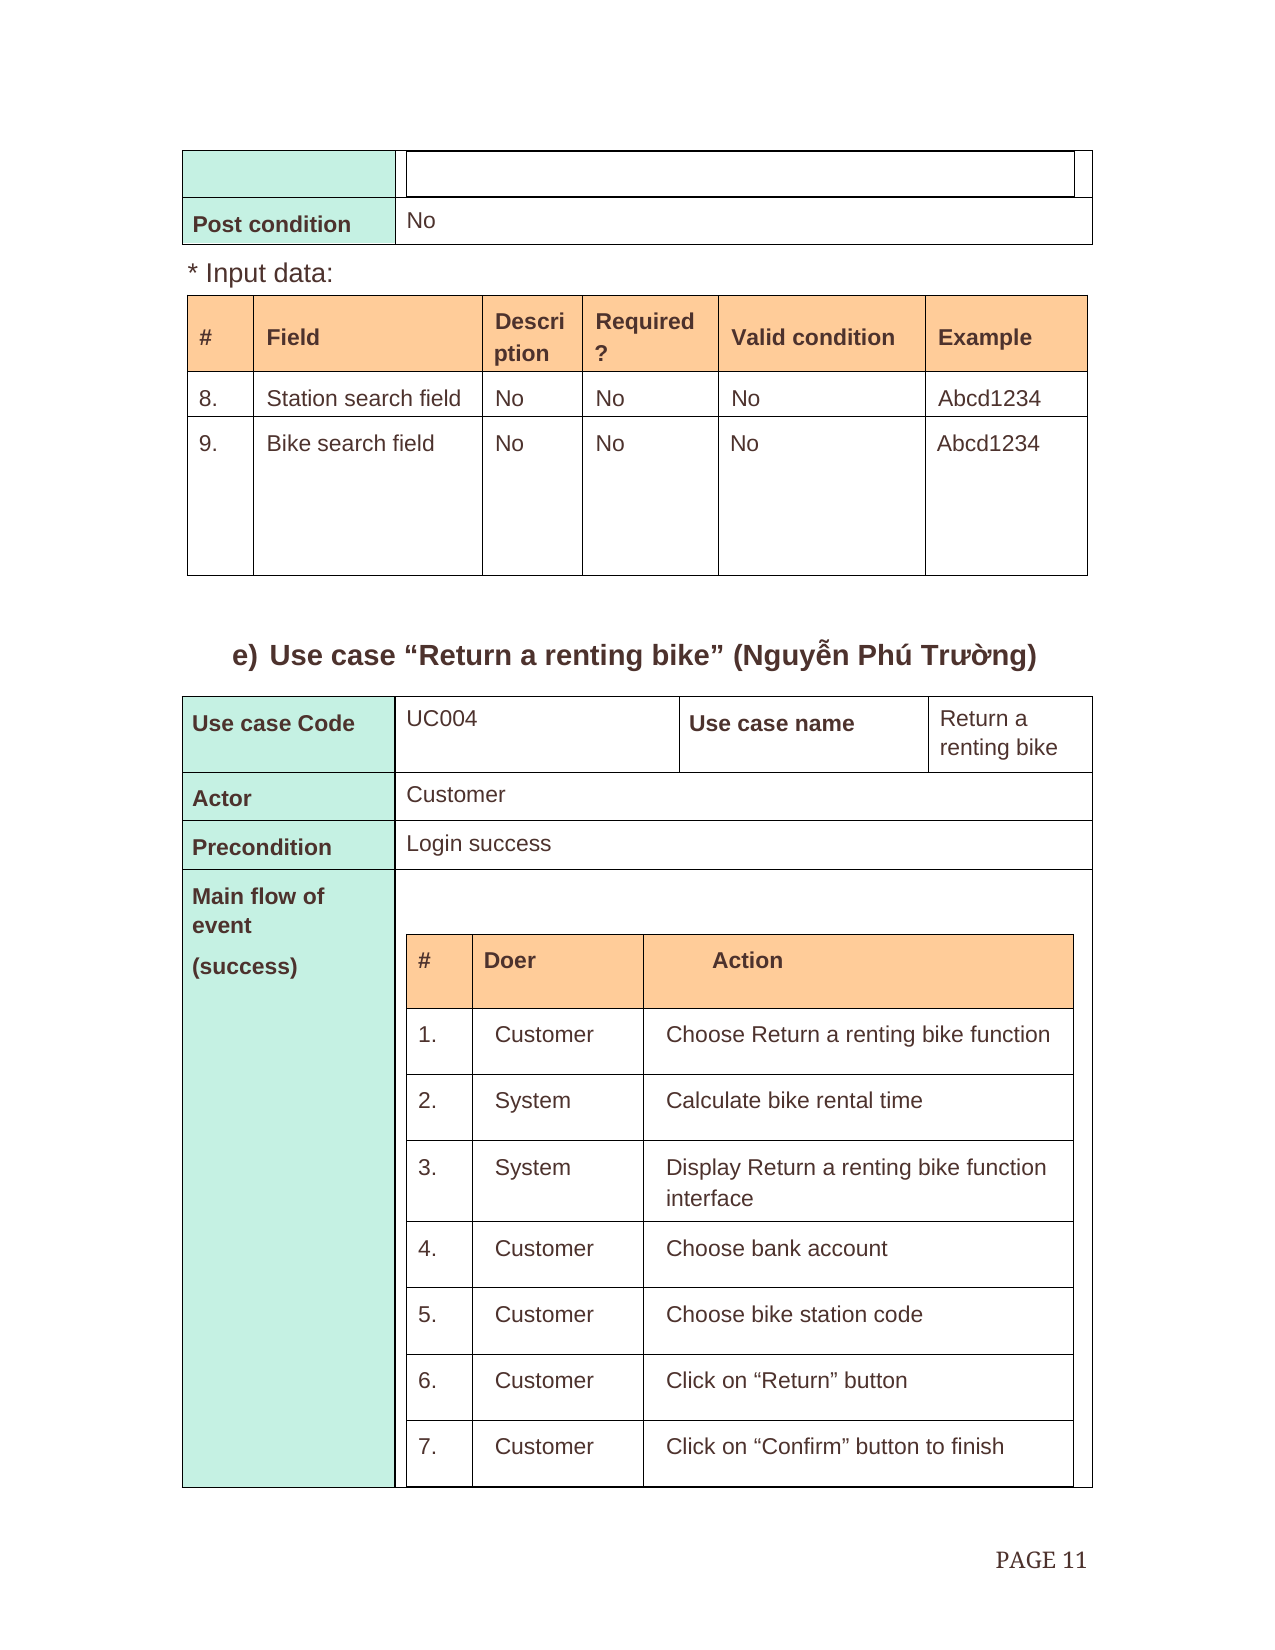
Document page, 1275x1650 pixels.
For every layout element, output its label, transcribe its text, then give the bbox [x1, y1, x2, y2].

table_cell No [719, 417, 925, 575]
table_header Return a renting bike [929, 697, 1092, 772]
table_header Valid condition [719, 296, 925, 371]
table_cell [188, 417, 253, 575]
table_cell No [583, 417, 718, 575]
list Use case “Return a renting bike” (Nguyễn Phú Trường) [232, 638, 1087, 672]
table_cell Post condition [183, 198, 395, 243]
table_header Description [483, 296, 582, 371]
table_header Field [254, 296, 482, 371]
table_cell [188, 372, 253, 416]
table_cell [1075, 151, 1092, 197]
table_cell Actor [183, 773, 394, 820]
table_header # [188, 296, 253, 371]
table_header Use case Code [183, 697, 394, 772]
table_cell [183, 870, 394, 1487]
table_cell No [719, 372, 925, 416]
table_cell No [483, 417, 582, 575]
text * Input data: [187, 257, 1087, 288]
table_cell Abcd1234 [926, 372, 1087, 416]
table_cell Customer [396, 773, 1092, 820]
table_cell Bike search field [254, 417, 482, 575]
table_header Required? [583, 296, 718, 371]
table_header Use case name [680, 697, 928, 772]
table_cell Login success [396, 821, 1092, 869]
table_cell No [583, 372, 718, 416]
table_header Example [926, 296, 1087, 371]
table_cell [396, 870, 1092, 1487]
table_cell No [483, 372, 582, 416]
table_cell Abcd1234 [926, 417, 1087, 575]
table_header UC004 [396, 697, 679, 772]
table_cell Precondition [183, 821, 394, 869]
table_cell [183, 151, 395, 197]
table_cell Station search field [254, 372, 482, 416]
table_cell [407, 152, 1074, 196]
table_cell [396, 151, 406, 197]
table_cell No [396, 198, 1092, 243]
